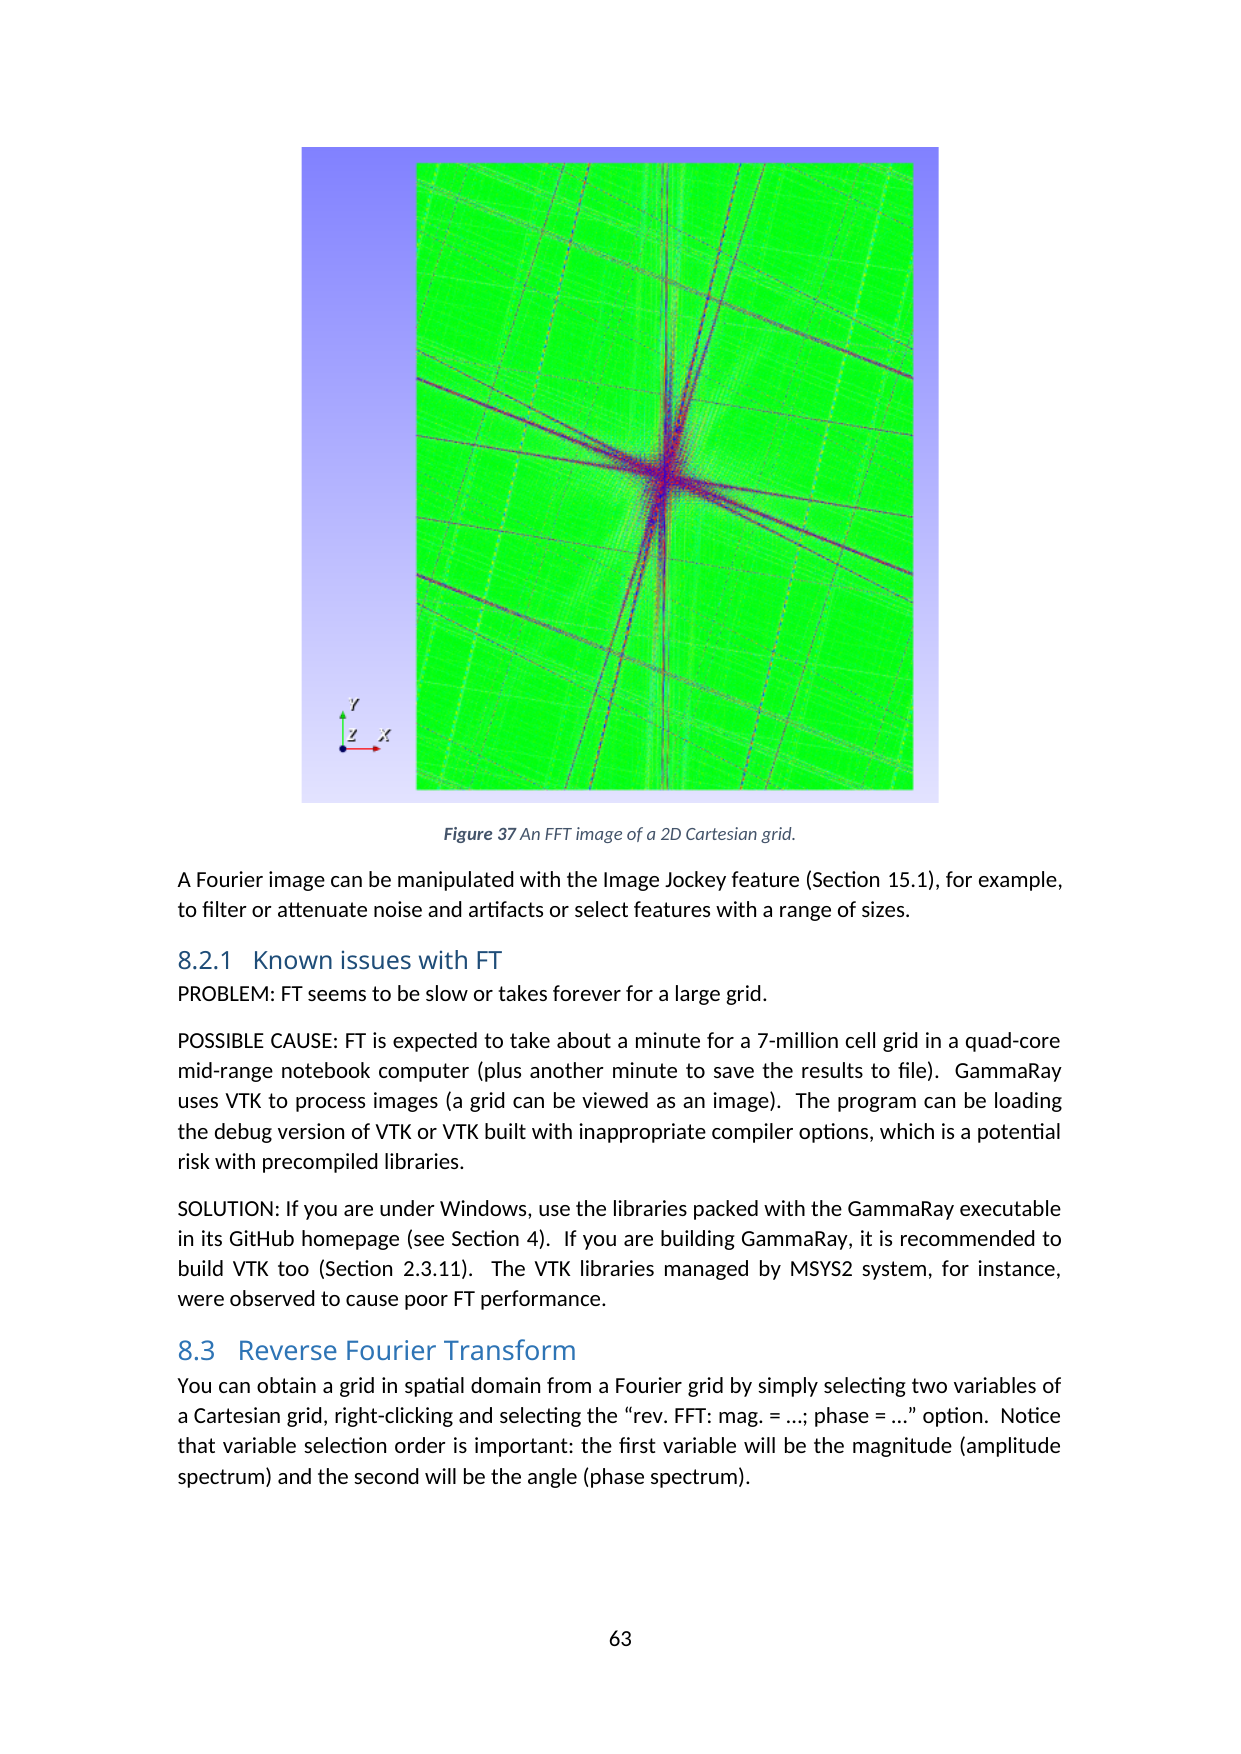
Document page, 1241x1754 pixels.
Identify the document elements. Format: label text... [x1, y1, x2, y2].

text You can obtain a grid in spatial domain from a Fourier grid by simply selecting two variables of a Cartesian grid, right-clicking and selecting the “rev. FFT: mag. = …; phase = …” option. Notice that variable selection order is important: the first variable will be the magnitude (amplitude spectrum) and the second will be the angle (phase spectrum). [177, 1371, 1063, 1490]
picture [301, 147, 939, 803]
text PROBLEM: FT seems to be slow or takes forever for a large grid. [177, 979, 1063, 1007]
text Figure 37 An FFT image of a 2D Cartesian grid. [177, 822, 1063, 844]
subtitle Reverse Fourier Transform [177, 1331, 1063, 1368]
subtitle Known issues with FT [177, 942, 1063, 977]
text SOLUTION: If you are under Windows, use the libraries packed with the GammaRay executable in its GitHub homepage (see Section 4). If you are building GammaRay, it is recommended to build VTK too (Section 2.3.11). The VTK libraries managed by MSYS2 system, for instance, were observed to cause poor FT performance. [177, 1194, 1063, 1312]
text POSSIBLE CAUSE: FT is expected to take about a minute for a 7-million cell grid in a quad-core mid-range notebook computer (plus another minute to save the results to file). GammaRay uses VTK to process images (a grid can be viewed as an image). The program can be loading the debug version of VTK or VTK built with inappropriate compiler options, which is a potential risk with precompiled libraries. [177, 1026, 1063, 1175]
text A Fourier image can be manipulated with the Image Jockey feature (Section 15.1), for example, to filter or attenuate noise and artifacts or select features with a range of sizes. [177, 865, 1063, 924]
